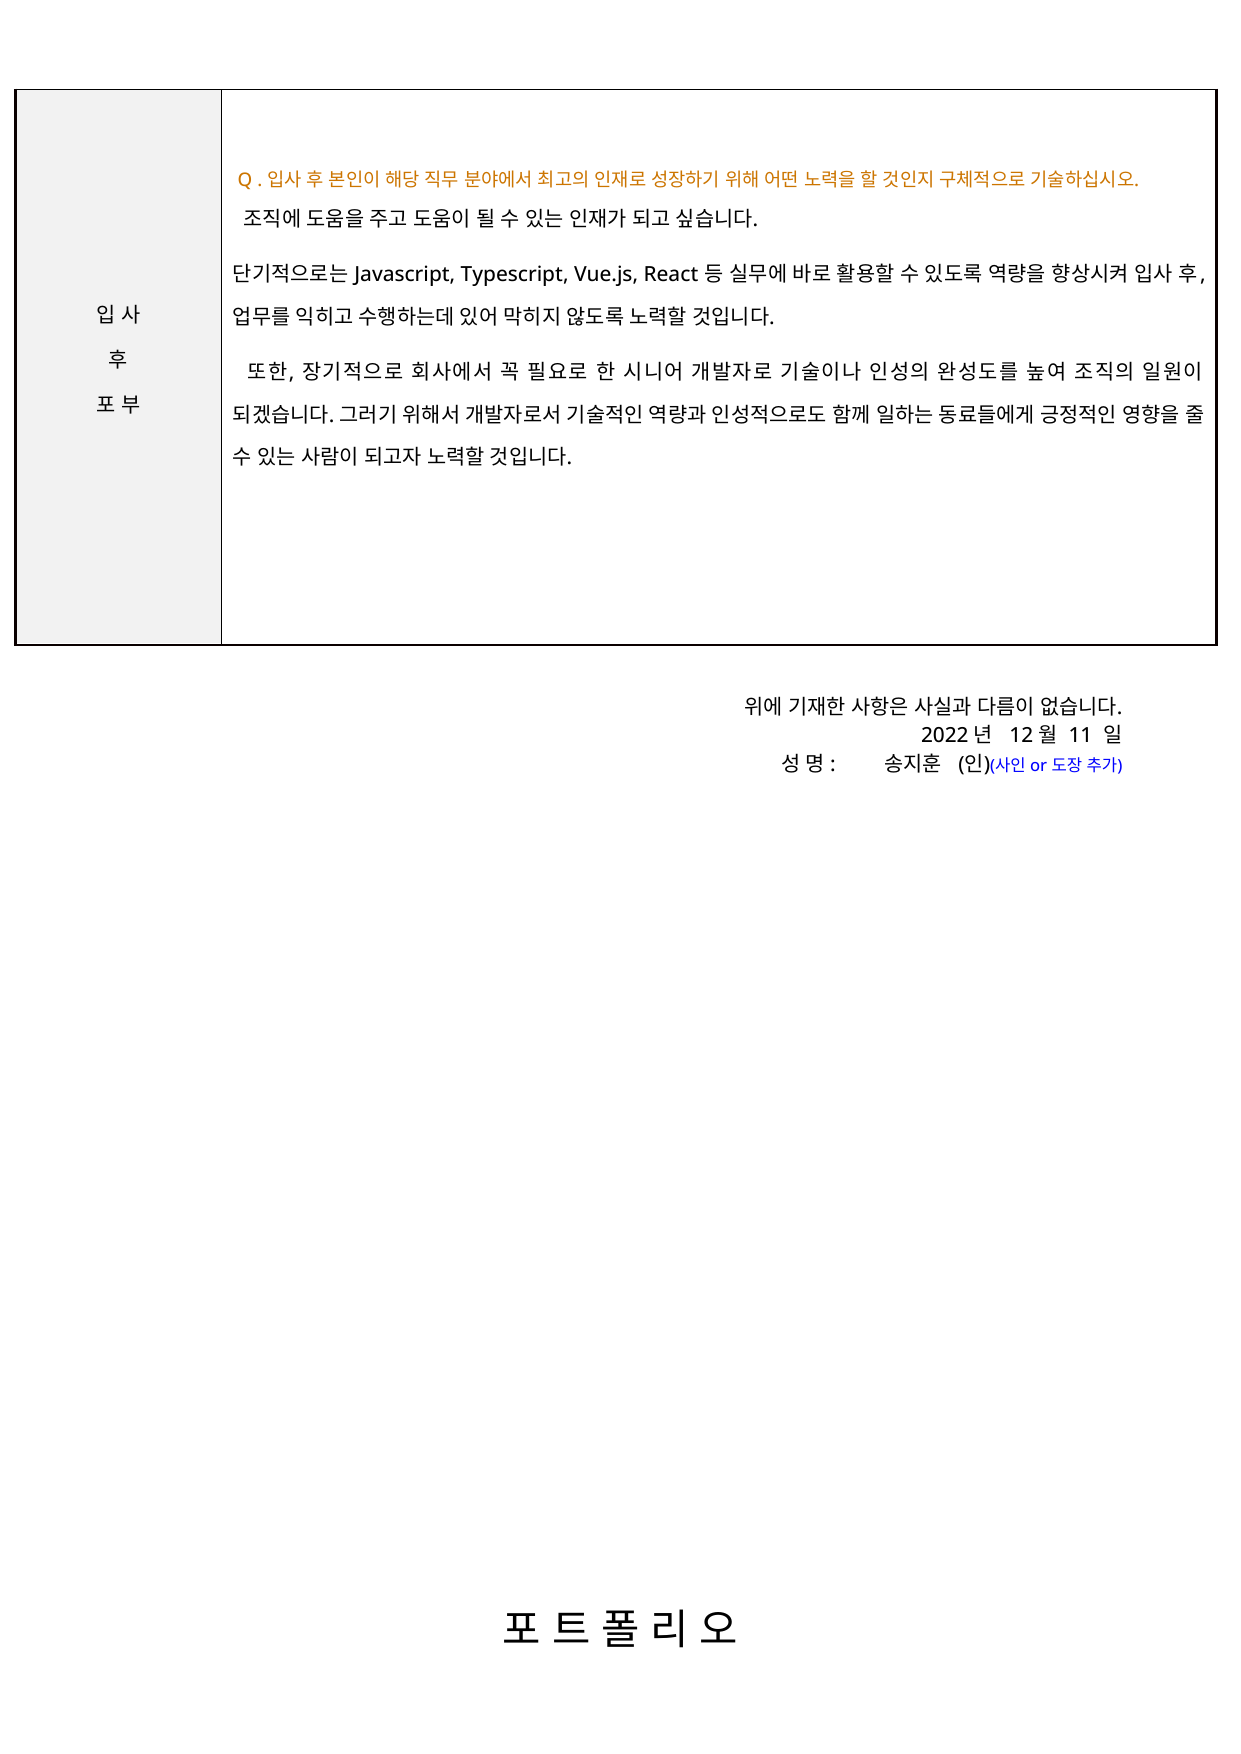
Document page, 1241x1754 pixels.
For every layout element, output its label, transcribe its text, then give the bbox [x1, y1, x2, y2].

text 위에 기재한 사항은 사실과 다름이 없습니다. [118, 692, 1122, 720]
text 포 트 폴 리 오 [118, 1600, 1122, 1657]
text 2022 년 12 월 11 일 [118, 720, 1122, 749]
table_cell 입 사 후 포 부 [17, 90, 221, 643]
text 성 명 : 송지훈 (인)(사인 or 도장 추가) [118, 749, 1122, 777]
table_cell Q . 입사 후 본인이 해당 직무 분야에서 최고의 인재로 성장하기 위해 어떤 노력을 할 것인지 구체적으로 기술하십시오. 조직에 도움을 주고 도움이 될 수 있는 인재가 되고 싶습니다. 단기적으로는 Javascript, Typescript, Vue.js, React 등 실무에 바로 활용할 수 있도록 역량을 향상시켜 입사 후, 업무를 익히고 수행하는데 있어 막히지 않도록 노력할 것입니다. 또한, 장기적으로 회사에서 꼭 필요로 한 시니어 개발자로 기술이나 인성의 완성도를 높여 조직의 일원이 되겠습니다. 그러기 위해서 개발자로서 기술적인 역량과 인성적으로도 함께 일하는 동료들에게 긍정적인 영향을 줄 수 있는 사람이 되고자 노력할 것입니다. [222, 90, 1215, 643]
